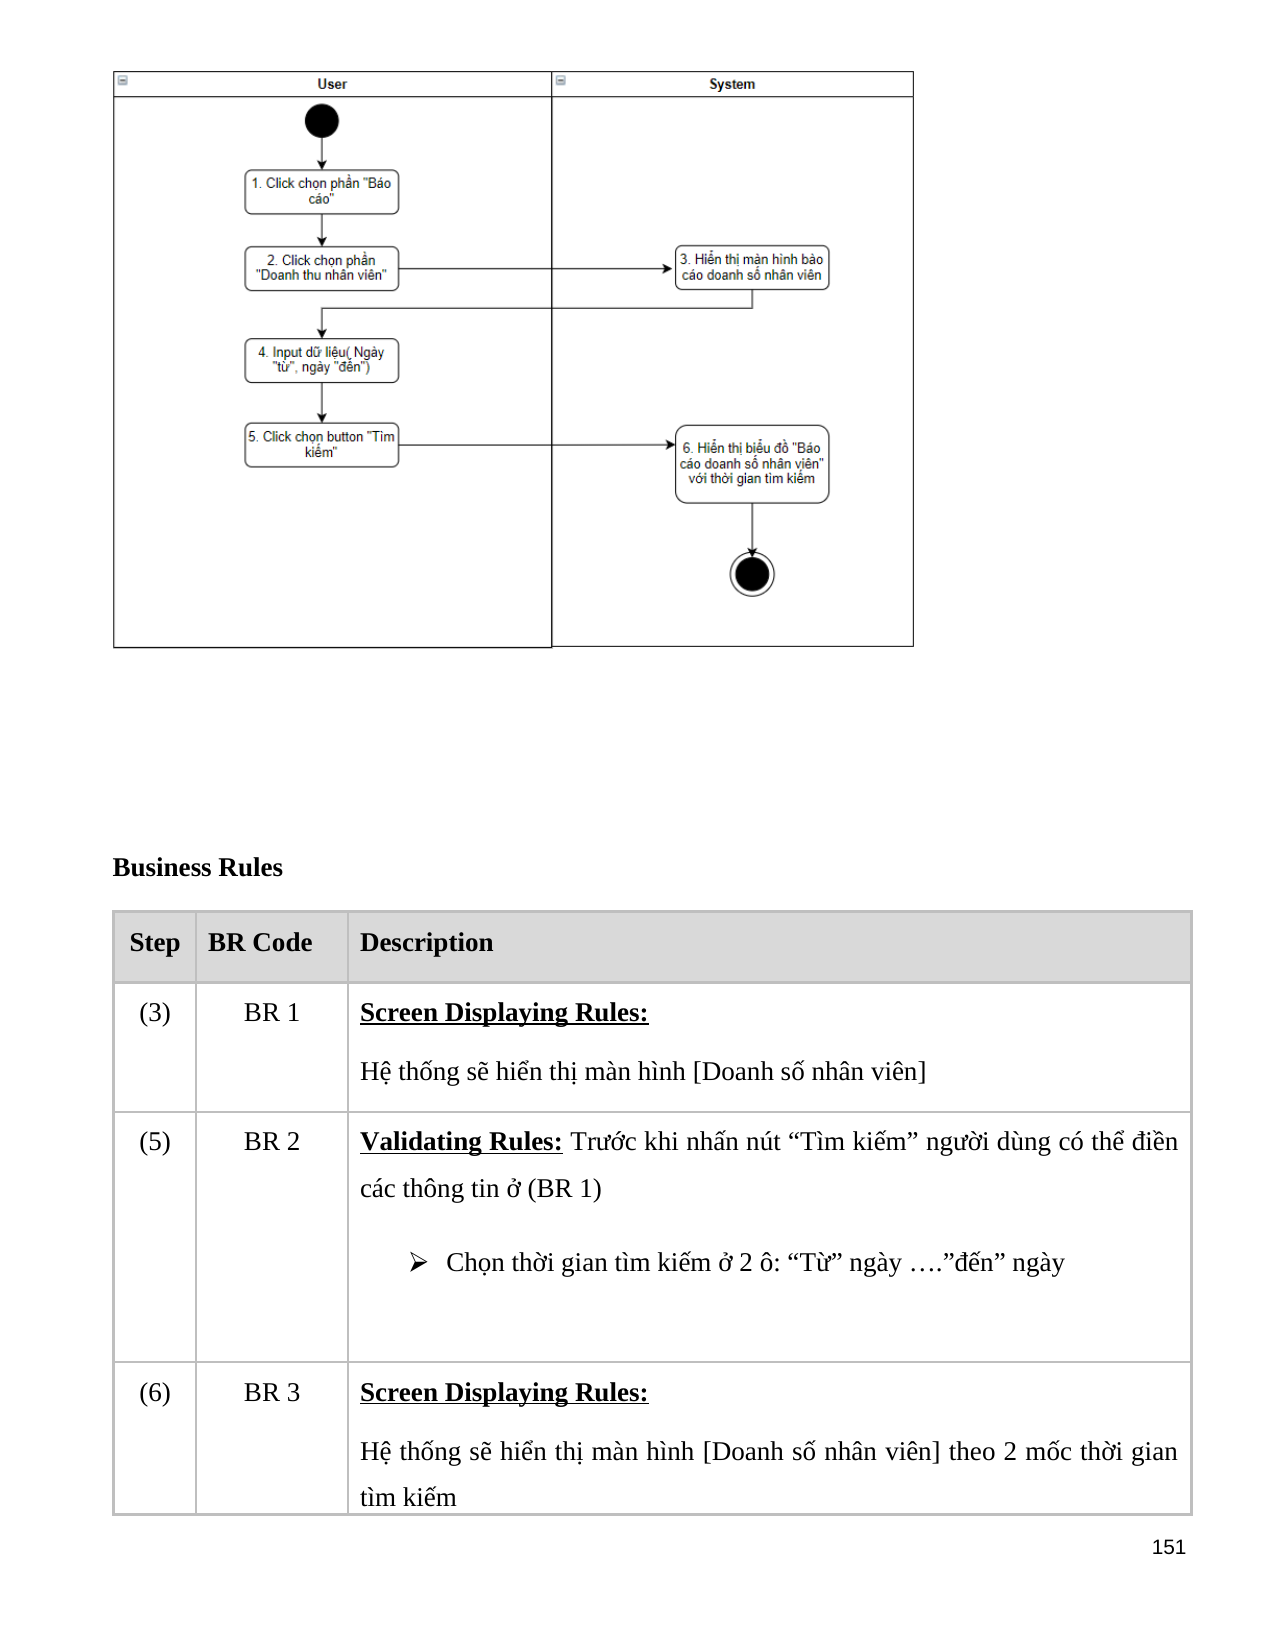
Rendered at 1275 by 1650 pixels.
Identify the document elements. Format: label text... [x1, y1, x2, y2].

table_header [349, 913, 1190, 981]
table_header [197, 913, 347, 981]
text Business Rules [112, 851, 1186, 882]
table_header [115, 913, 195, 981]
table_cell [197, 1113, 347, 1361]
picture [112, 68, 916, 649]
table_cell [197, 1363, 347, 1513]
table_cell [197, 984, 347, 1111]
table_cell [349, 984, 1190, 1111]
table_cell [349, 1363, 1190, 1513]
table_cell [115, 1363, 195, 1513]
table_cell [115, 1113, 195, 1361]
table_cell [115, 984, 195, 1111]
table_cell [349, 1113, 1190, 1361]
